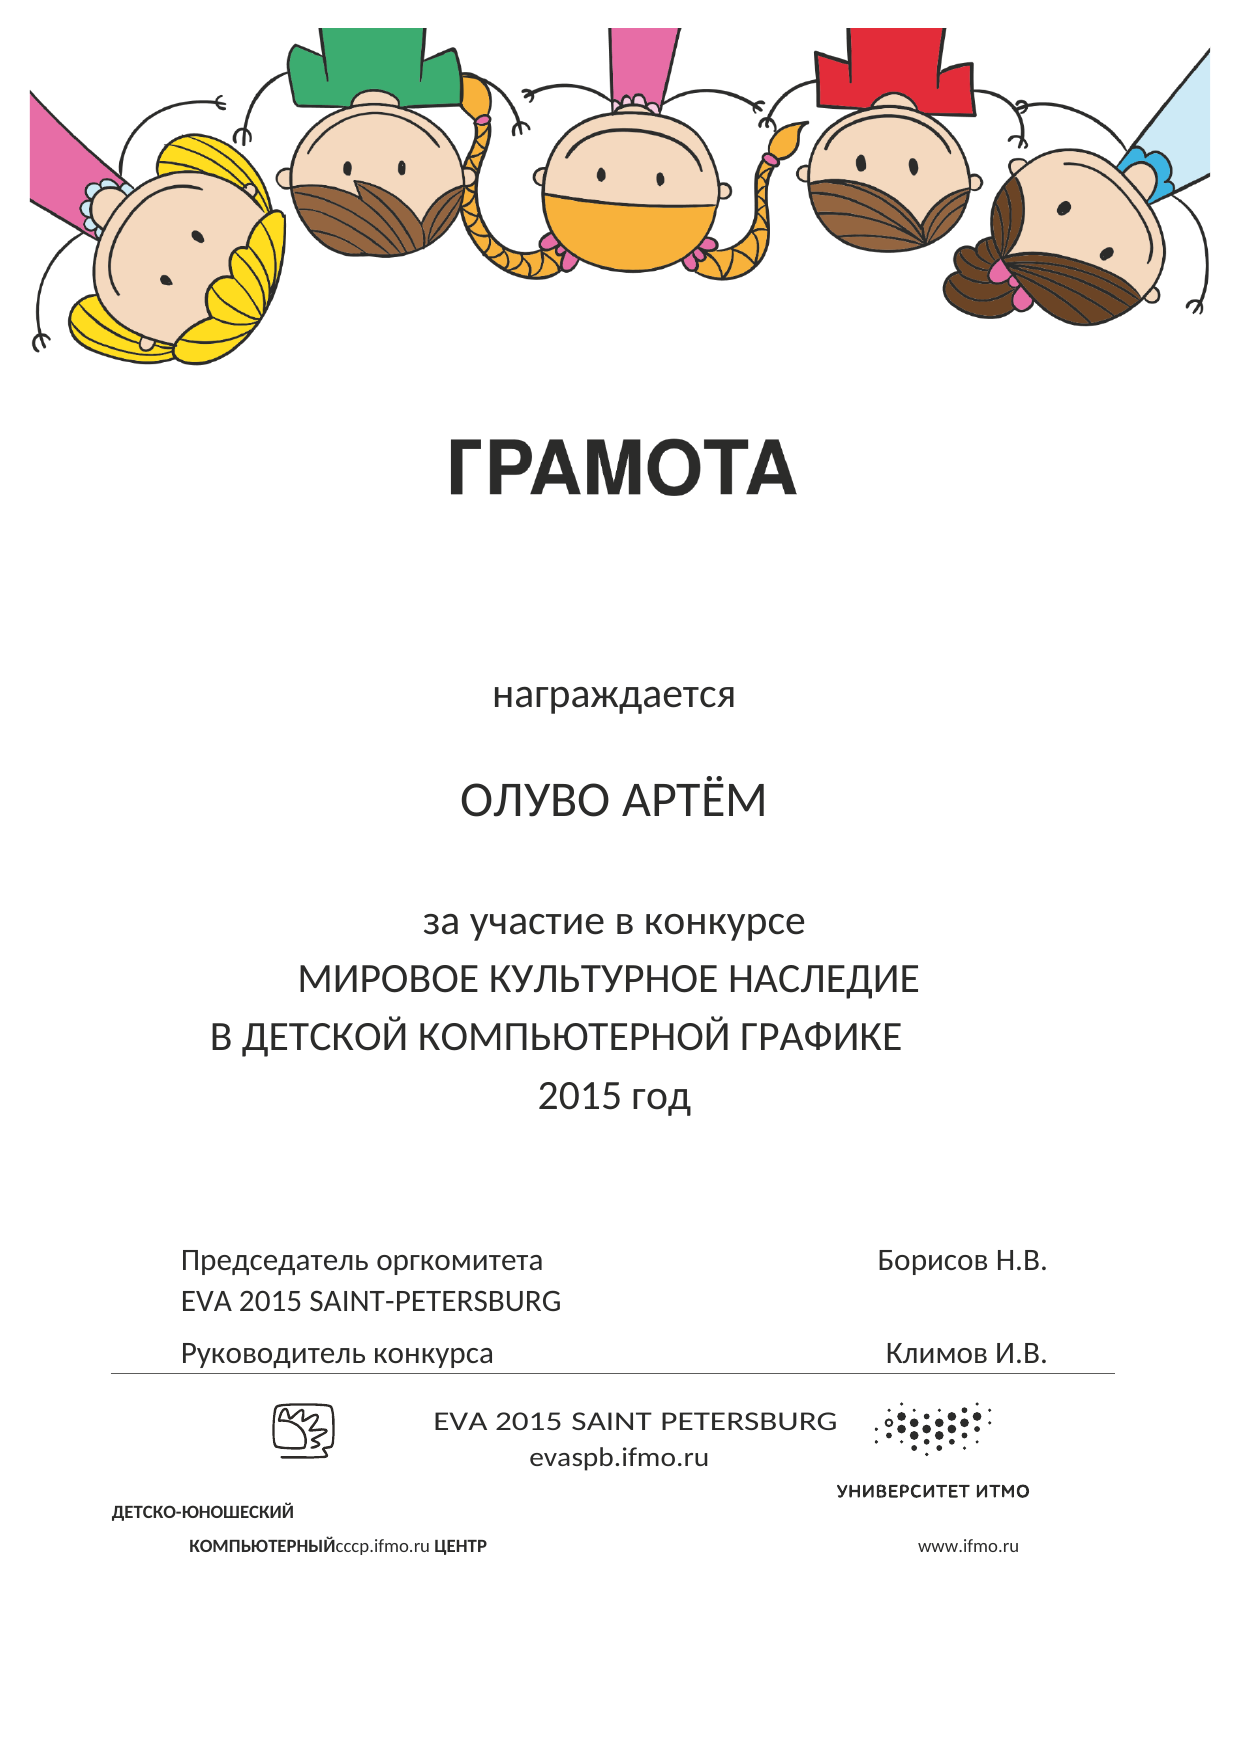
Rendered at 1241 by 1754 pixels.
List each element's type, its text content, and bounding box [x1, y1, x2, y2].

table_cell Климов И.В. [820, 1325, 1048, 1373]
text В ДЕТСКОЙ КОМПЬЮТЕРНОЙ ГРАФИКЕ [209, 1010, 1019, 1061]
text МИРОВОЕ КУЛЬТУРНОЕ НАСЛЕДИЕ [209, 952, 1007, 1003]
table_header Борисов Н.В. [820, 1240, 1048, 1325]
text 2015 год [209, 1069, 1019, 1119]
text награждается [209, 667, 1019, 718]
text КОМПЬЮТЕРНЫЙcccp.ifmo.ru ЦЕНТР www.ifmo.ru [189, 1534, 1019, 1557]
text ДЕТСКО-ЮНОШЕСКИЙ [111, 1374, 1019, 1523]
text за участие в конкурсе [209, 894, 1019, 944]
table_cell Руководитель конкурса [181, 1325, 819, 1373]
picture [29, 28, 1211, 496]
table_header Председатель оргкомитета EVA 2015 SAINT-PETERSBURG [181, 1240, 819, 1325]
subtitle ОЛУВО АРТЁМ [209, 768, 1019, 829]
